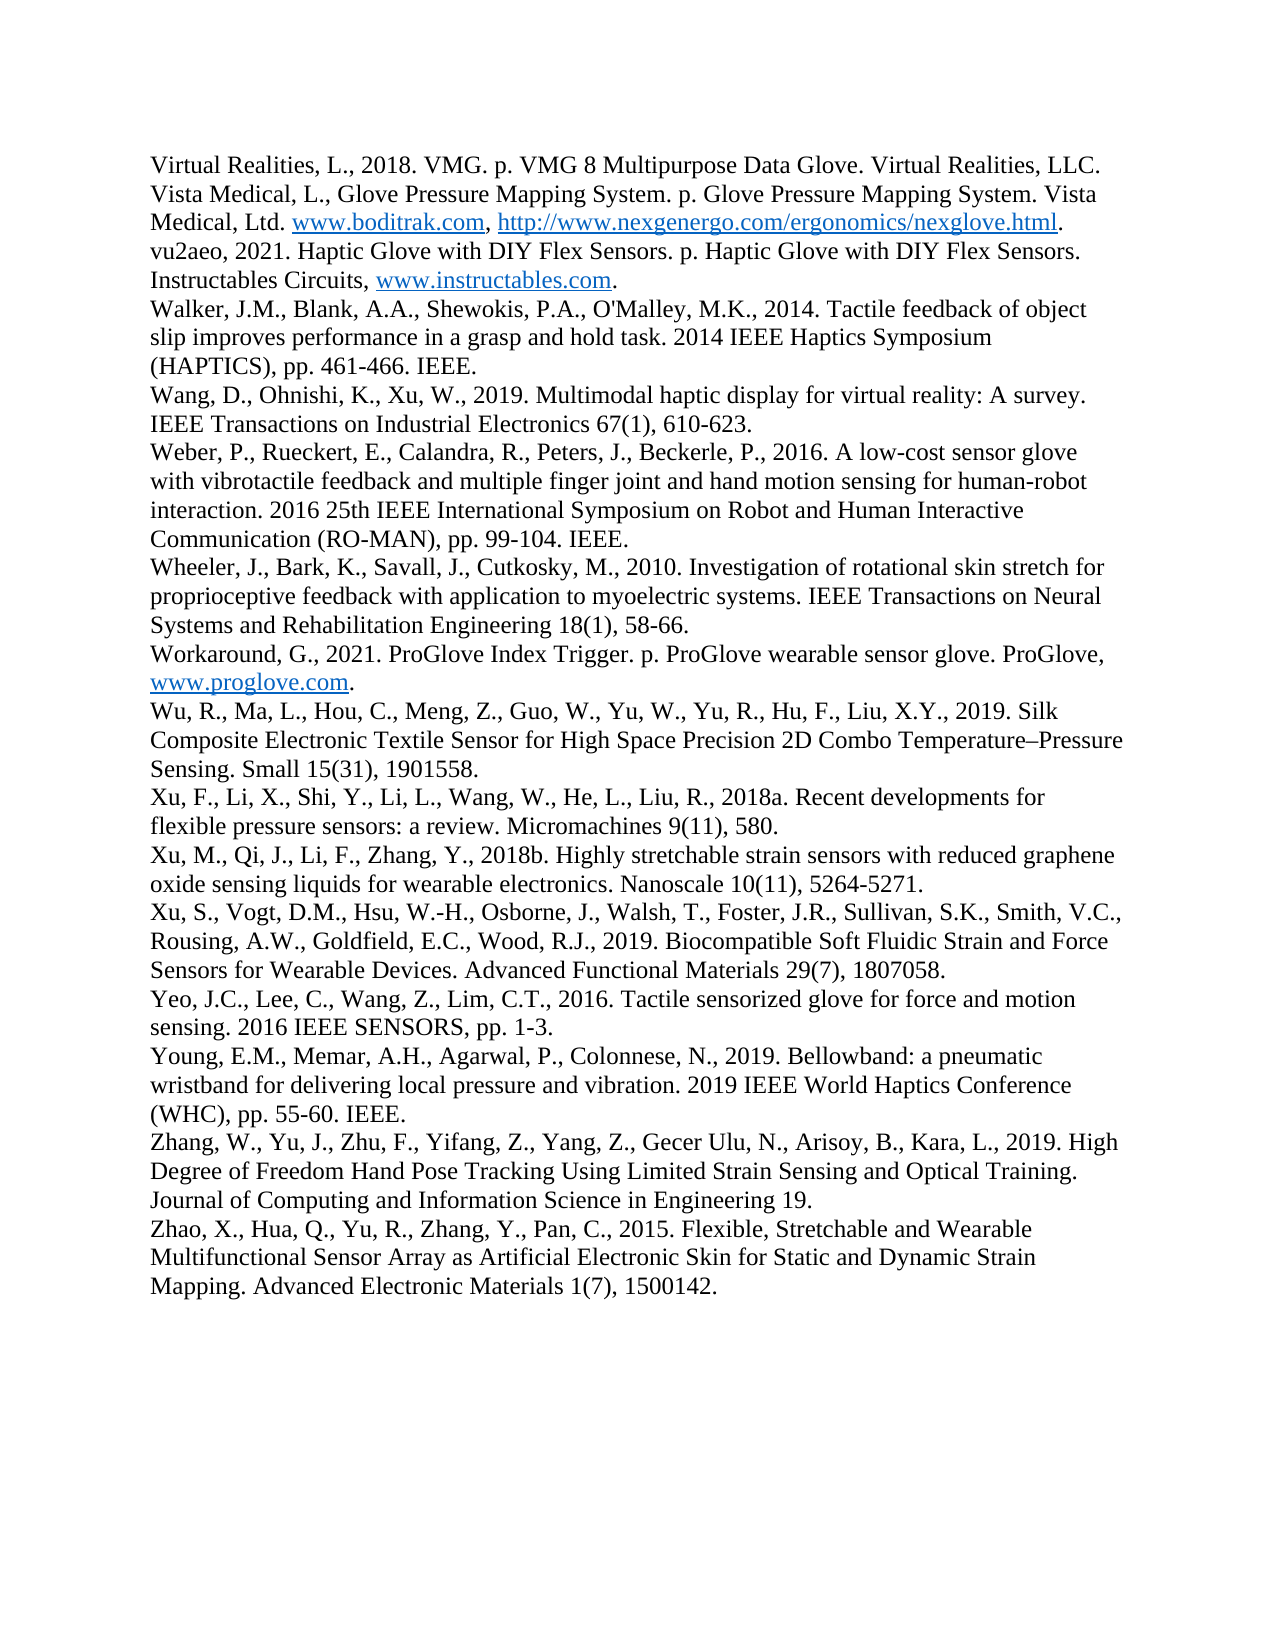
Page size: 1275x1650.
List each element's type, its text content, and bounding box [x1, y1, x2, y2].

text Wang, D., Ohnishi, K., Xu, W., 2019. Multimodal haptic display for virtual reality: A survey. IEEE Transactions on Industrial Electronics 67(1), 610-623. [150, 380, 1125, 437]
text Xu, F., Li, X., Shi, Y., Li, L., Wang, W., He, L., Liu, R., 2018a. Recent developments for flexible pressure sensors: a review. Micromachines 9(11), 580. [150, 782, 1125, 840]
text Weber, P., Rueckert, E., Calandra, R., Peters, J., Beckerle, P., 2016. A low-cost sensor glove with vibrotactile feedback and multiple finger joint and hand motion sensing for human-robot interaction. 2016 25th IEEE International Symposium on Robot and Human Interactive Communication (RO-MAN), pp. 99-104. IEEE. [150, 437, 1125, 552]
text Wu, R., Ma, L., Hou, C., Meng, Z., Guo, W., Yu, W., Yu, R., Hu, F., Liu, X.Y., 2019. Silk Composite Electronic Textile Sensor for High Space Precision 2D Combo Temperature–Pressure Sensing. Small 15(31), 1901558. [150, 696, 1125, 782]
text Yeo, J.C., Lee, C., Wang, Z., Lim, C.T., 2016. Tactile sensorized glove for force and motion sensing. 2016 IEEE SENSORS, pp. 1-3. [150, 984, 1125, 1041]
text Xu, S., Vogt, D.M., Hsu, W.-H., Osborne, J., Walsh, T., Foster, J.R., Sullivan, S.K., Smith, V.C., Rousing, A.W., Goldfield, E.C., Wood, R.J., 2019. Biocompatible Soft Fluidic Strain and Force Sensors for Wearable Devices. Advanced Functional Materials 29(7), 1807058. [150, 897, 1125, 984]
text Young, E.M., Memar, A.H., Agarwal, P., Colonnese, N., 2019. Bellowband: a pneumatic wristband for delivering local pressure and vibration. 2019 IEEE World Haptics Conference (WHC), pp. 55-60. IEEE. [150, 1041, 1125, 1127]
text Xu, M., Qi, J., Li, F., Zhang, Y., 2018b. Highly stretchable strain sensors with reduced graphene oxide sensing liquids for wearable electronics. Nanoscale 10(11), 5264-5271. [150, 840, 1125, 897]
text Wheeler, J., Bark, K., Savall, J., Cutkosky, M., 2010. Investigation of rotational skin stretch for proprioceptive feedback with application to myoelectric systems. IEEE Transactions on Neural Systems and Rehabilitation Engineering 18(1), 58-66. [150, 552, 1125, 639]
text Virtual Realities, L., 2018. VMG. p. VMG 8 Multipurpose Data Glove. Virtual Realities, LLC. [150, 150, 1125, 179]
text vu2aeo, 2021. Haptic Glove with DIY Flex Sensors. p. Haptic Glove with DIY Flex Sensors. Instructables Circuits, www.instructables.com. [150, 236, 1125, 294]
text Walker, J.M., Blank, A.A., Shewokis, P.A., O'Malley, M.K., 2014. Tactile feedback of object slip improves performance in a grasp and hold task. 2014 IEEE Haptics Symposium (HAPTICS), pp. 461-466. IEEE. [150, 294, 1125, 380]
text Vista Medical, L., Glove Pressure Mapping System. p. Glove Pressure Mapping System. Vista Medical, Ltd. www.boditrak.com, http://www.nexgenergo.com/ergonomics/nexglove.html. [150, 179, 1125, 236]
text Workaround, G., 2021. ProGlove Index Trigger. p. ProGlove wearable sensor glove. ProGlove, www.proglove.com. [150, 639, 1125, 696]
text Zhao, X., Hua, Q., Yu, R., Zhang, Y., Pan, C., 2015. Flexible, Stretchable and Wearable Multifunctional Sensor Array as Artificial Electronic Skin for Static and Dynamic Strain Mapping. Advanced Electronic Materials 1(7), 1500142. [150, 1214, 1125, 1300]
text Zhang, W., Yu, J., Zhu, F., Yifang, Z., Yang, Z., Gecer Ulu, N., Arisoy, B., Kara, L., 2019. High Degree of Freedom Hand Pose Tracking Using Limited Strain Sensing and Optical Training. Journal of Computing and Information Science in Engineering 19. [150, 1127, 1125, 1214]
